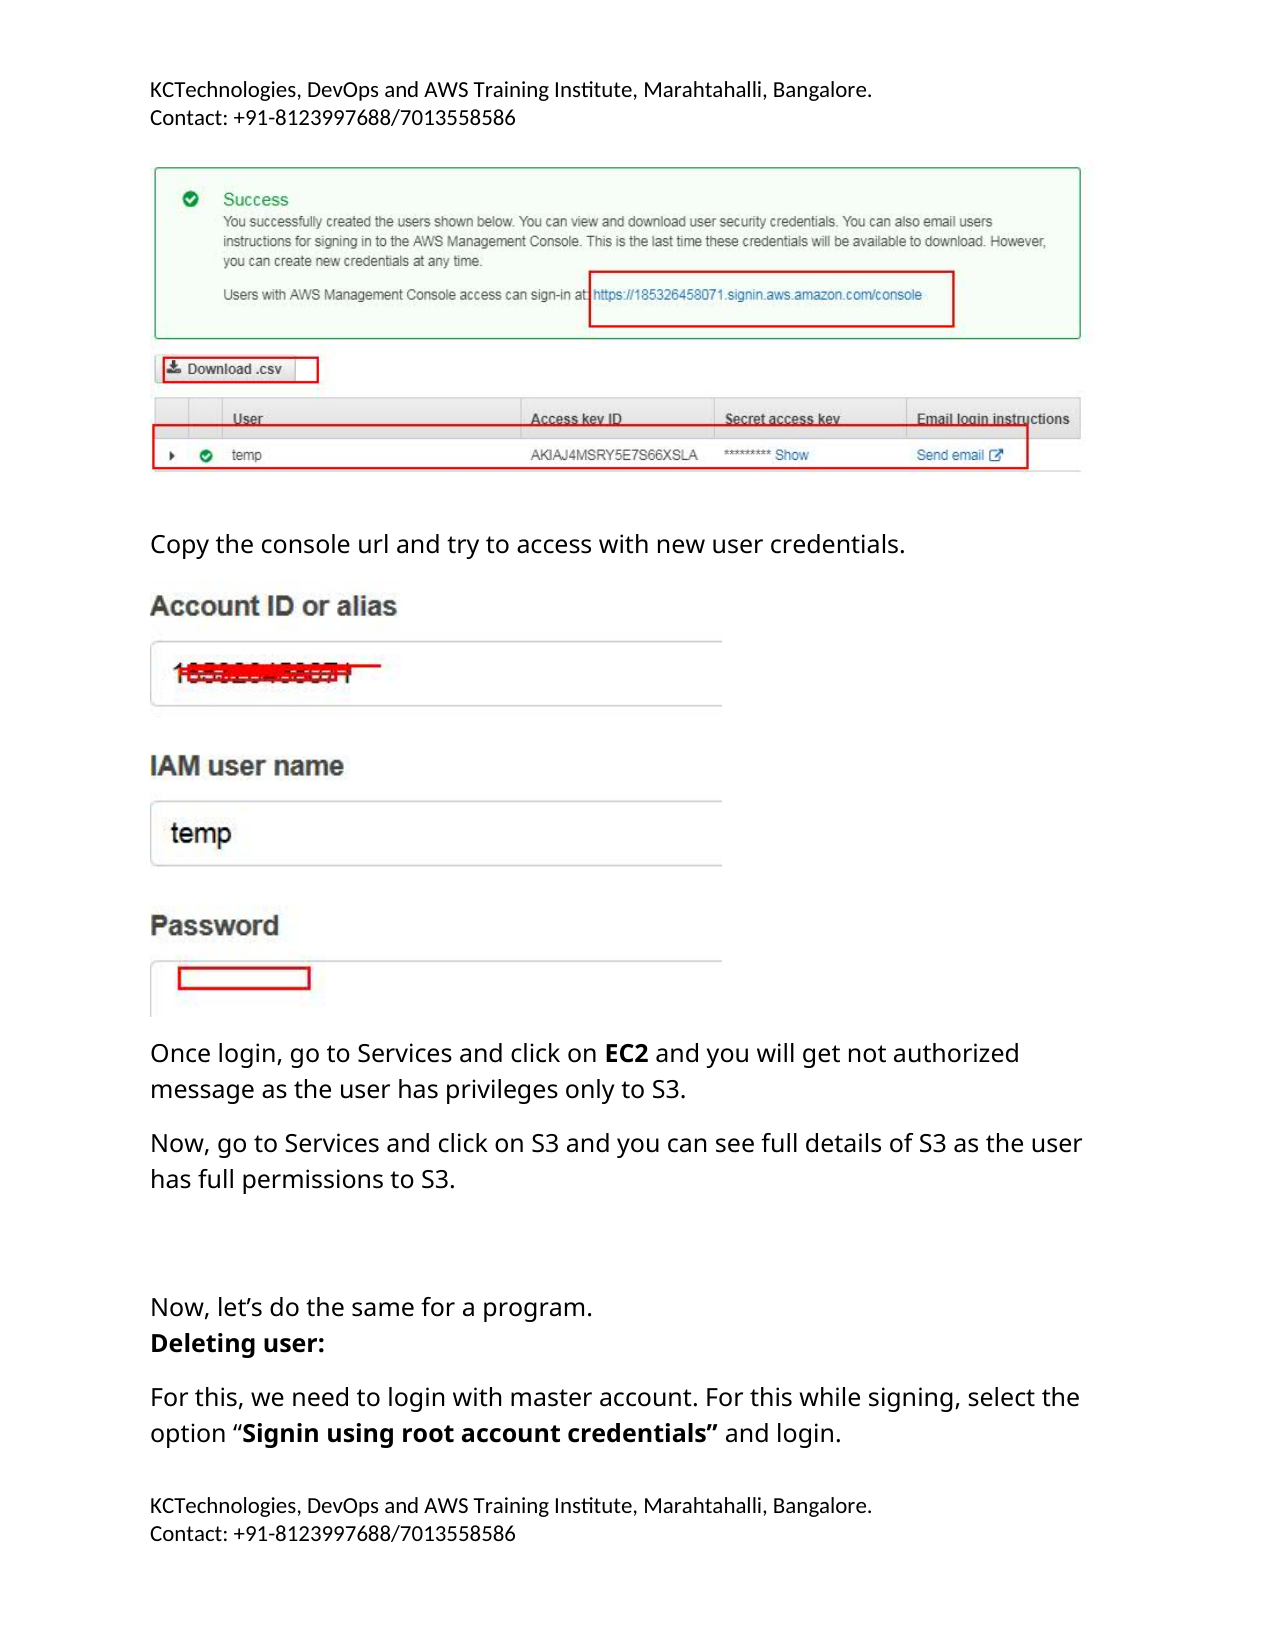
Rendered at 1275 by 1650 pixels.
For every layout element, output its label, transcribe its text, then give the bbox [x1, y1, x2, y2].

text Now, go to Services and click on S3 and you can see full details of S3 as the user has full permissions to S3. [150, 1125, 1125, 1196]
picture [150, 580, 722, 1017]
text Once login, go to Services and click on EC2 and you will get not authorized message as the user has privileges only to S3. [150, 1035, 1125, 1106]
text For this, we need to login with master account. For this while signing, select the option “Signin using root account credentials” and login. [150, 1379, 1125, 1450]
picture [150, 159, 1125, 488]
text Copy the console url and try to access with new user credentials. [150, 488, 1125, 561]
text Now, let’s do the same for a program. Deleting user: [150, 1216, 1125, 1360]
